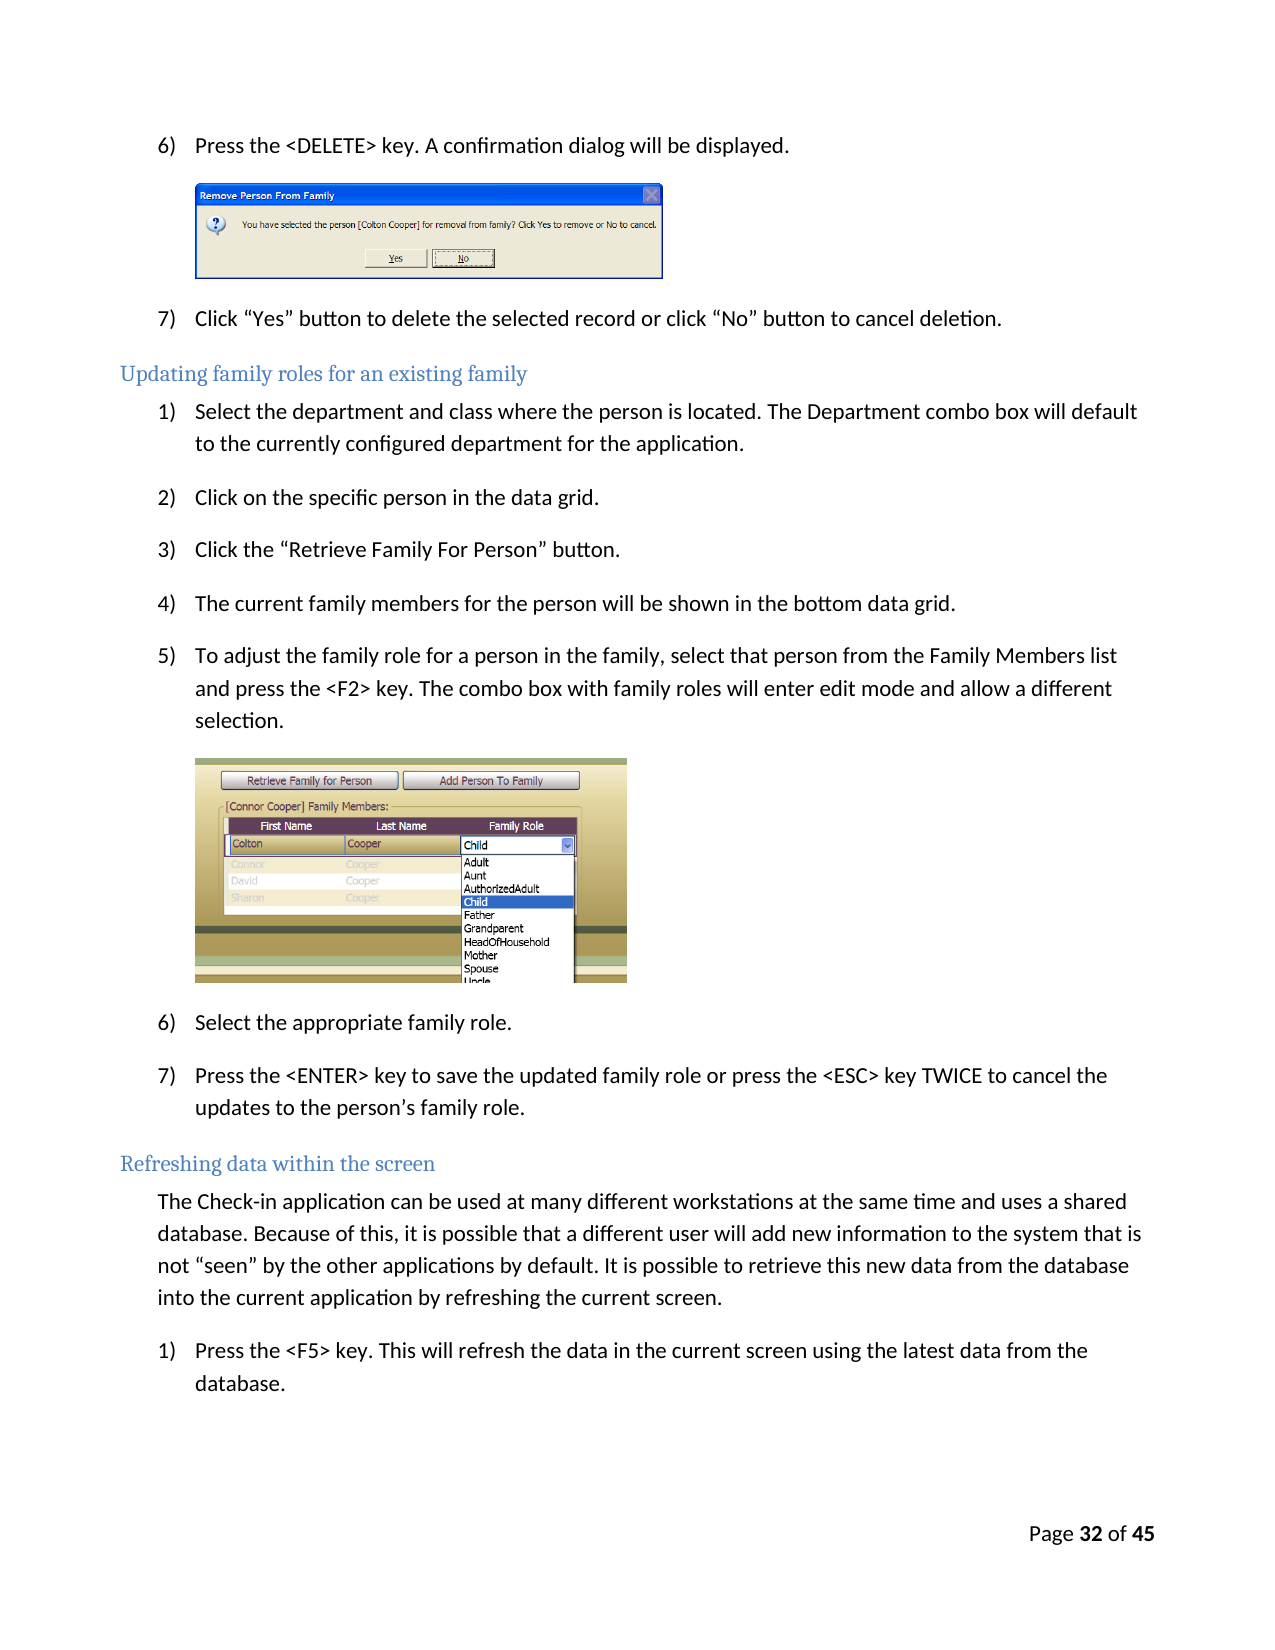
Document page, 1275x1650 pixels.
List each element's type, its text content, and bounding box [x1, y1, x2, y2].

list Select the appropriate family role. [157, 1008, 1155, 1036]
picture [195, 183, 663, 279]
picture [195, 758, 627, 983]
list To adjust the family role for a person in the family, select that person from the Family Members list and press the <F2> key. The combo box with family roles will enter edit mode and allow a different selection. [157, 642, 1155, 734]
text The Check-in application can be used at many different workstations at the same time and uses a shared database. Because of this, it is possible that a different user will add new information to the system that is not “seen” by the other applications by default. It is possible to retrieve this new data from the database into the current application by refreshing the current screen. [157, 1187, 1155, 1312]
list Click the “Retrieve Family For Person” button. [157, 536, 1155, 564]
subtitle Refreshing data within the screen [120, 1151, 1155, 1177]
list Press the <ENTER> key to save the updated family role or press the <ESC> key TWICE to cancel the updates to the person’s family role. [157, 1061, 1155, 1121]
list Click on the specific person in the data grid. [157, 483, 1155, 511]
list Press the <F5> key. This will refresh the data in the current screen using the latest data from the database. [157, 1337, 1155, 1397]
list Click “Yes” button to delete the selected record or click “No” button to cancel deletion. [157, 304, 1155, 332]
subtitle Updating family roles for an existing family [120, 361, 1155, 387]
list Press the <DELETE> key. A confirmation dialog will be displayed. [157, 131, 1155, 159]
list The current family members for the person will be shown in the bottom data grid. [157, 589, 1155, 617]
